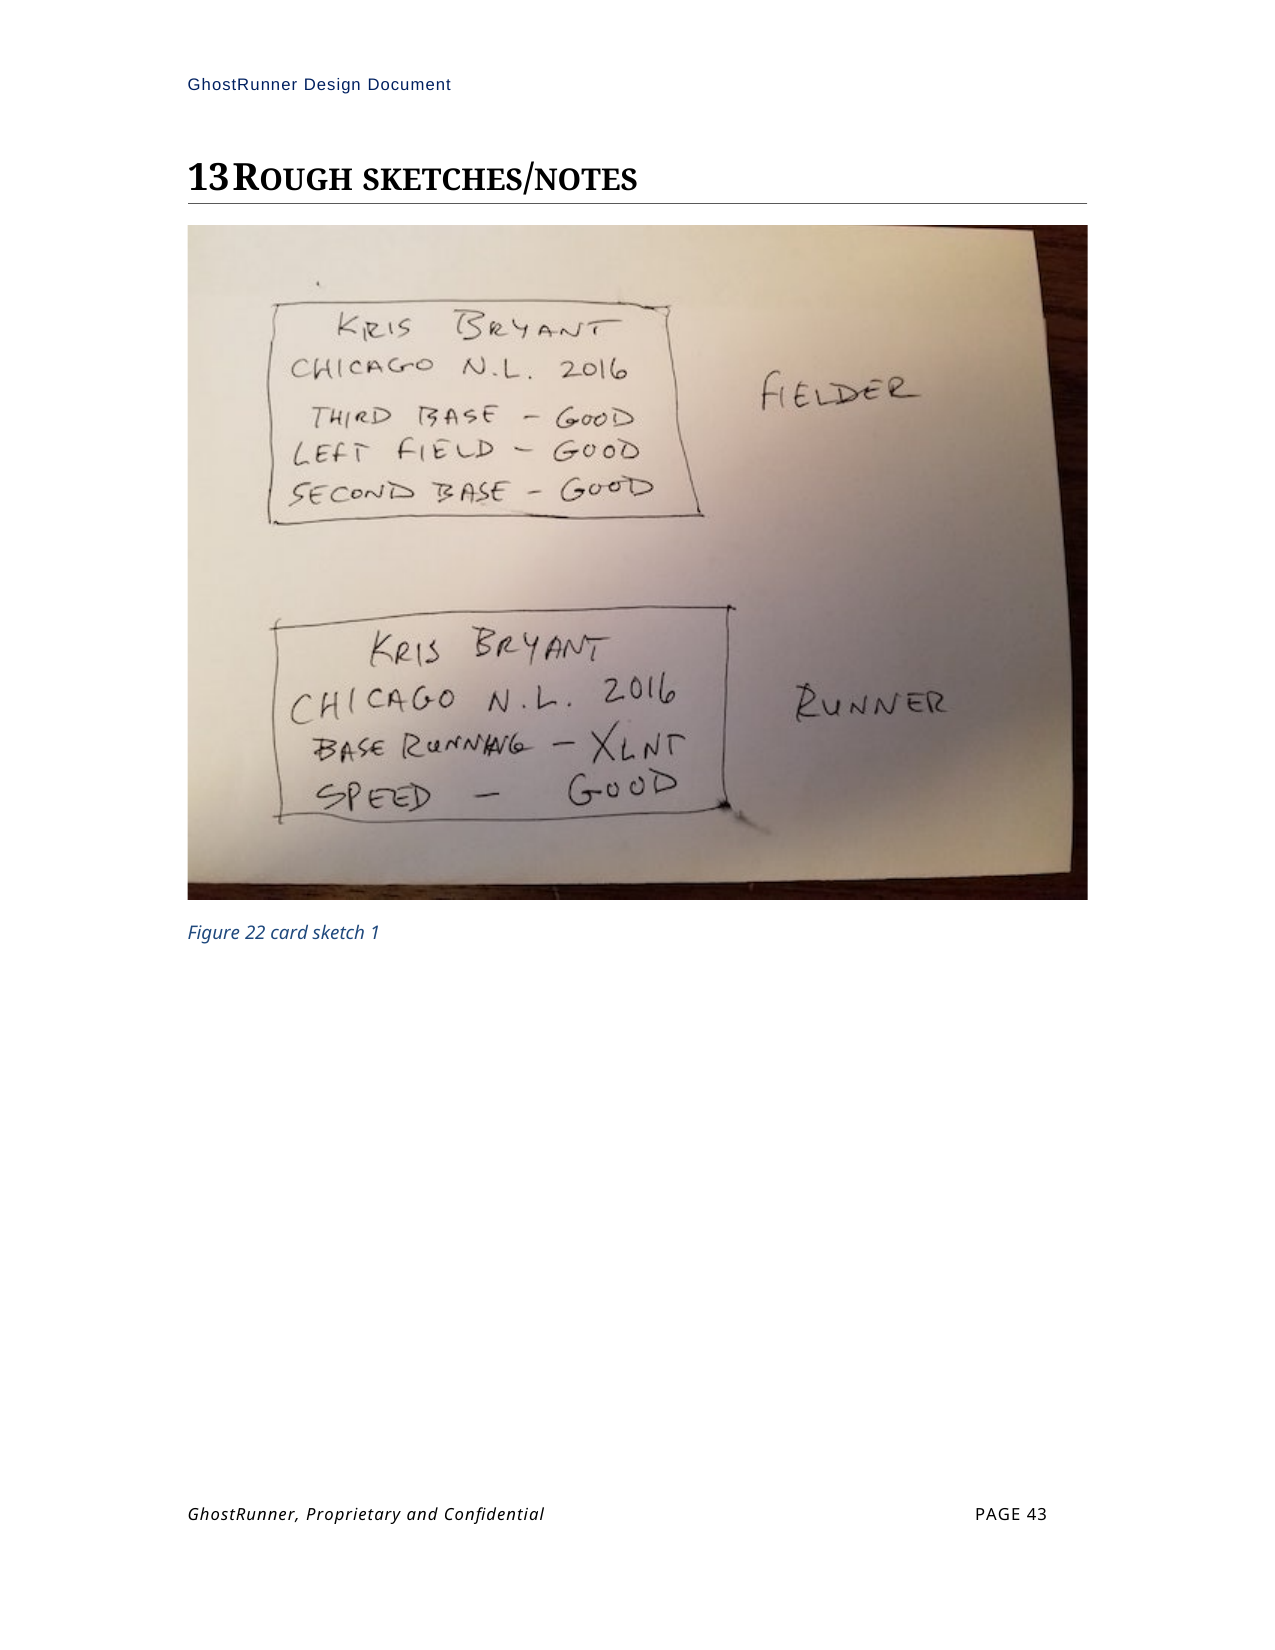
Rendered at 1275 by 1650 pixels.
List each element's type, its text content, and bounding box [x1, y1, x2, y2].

subtitle Rough sketches/notes [187, 150, 1087, 204]
text Figure 22 card sketch 1 [187, 919, 1087, 944]
picture [187, 225, 1088, 900]
